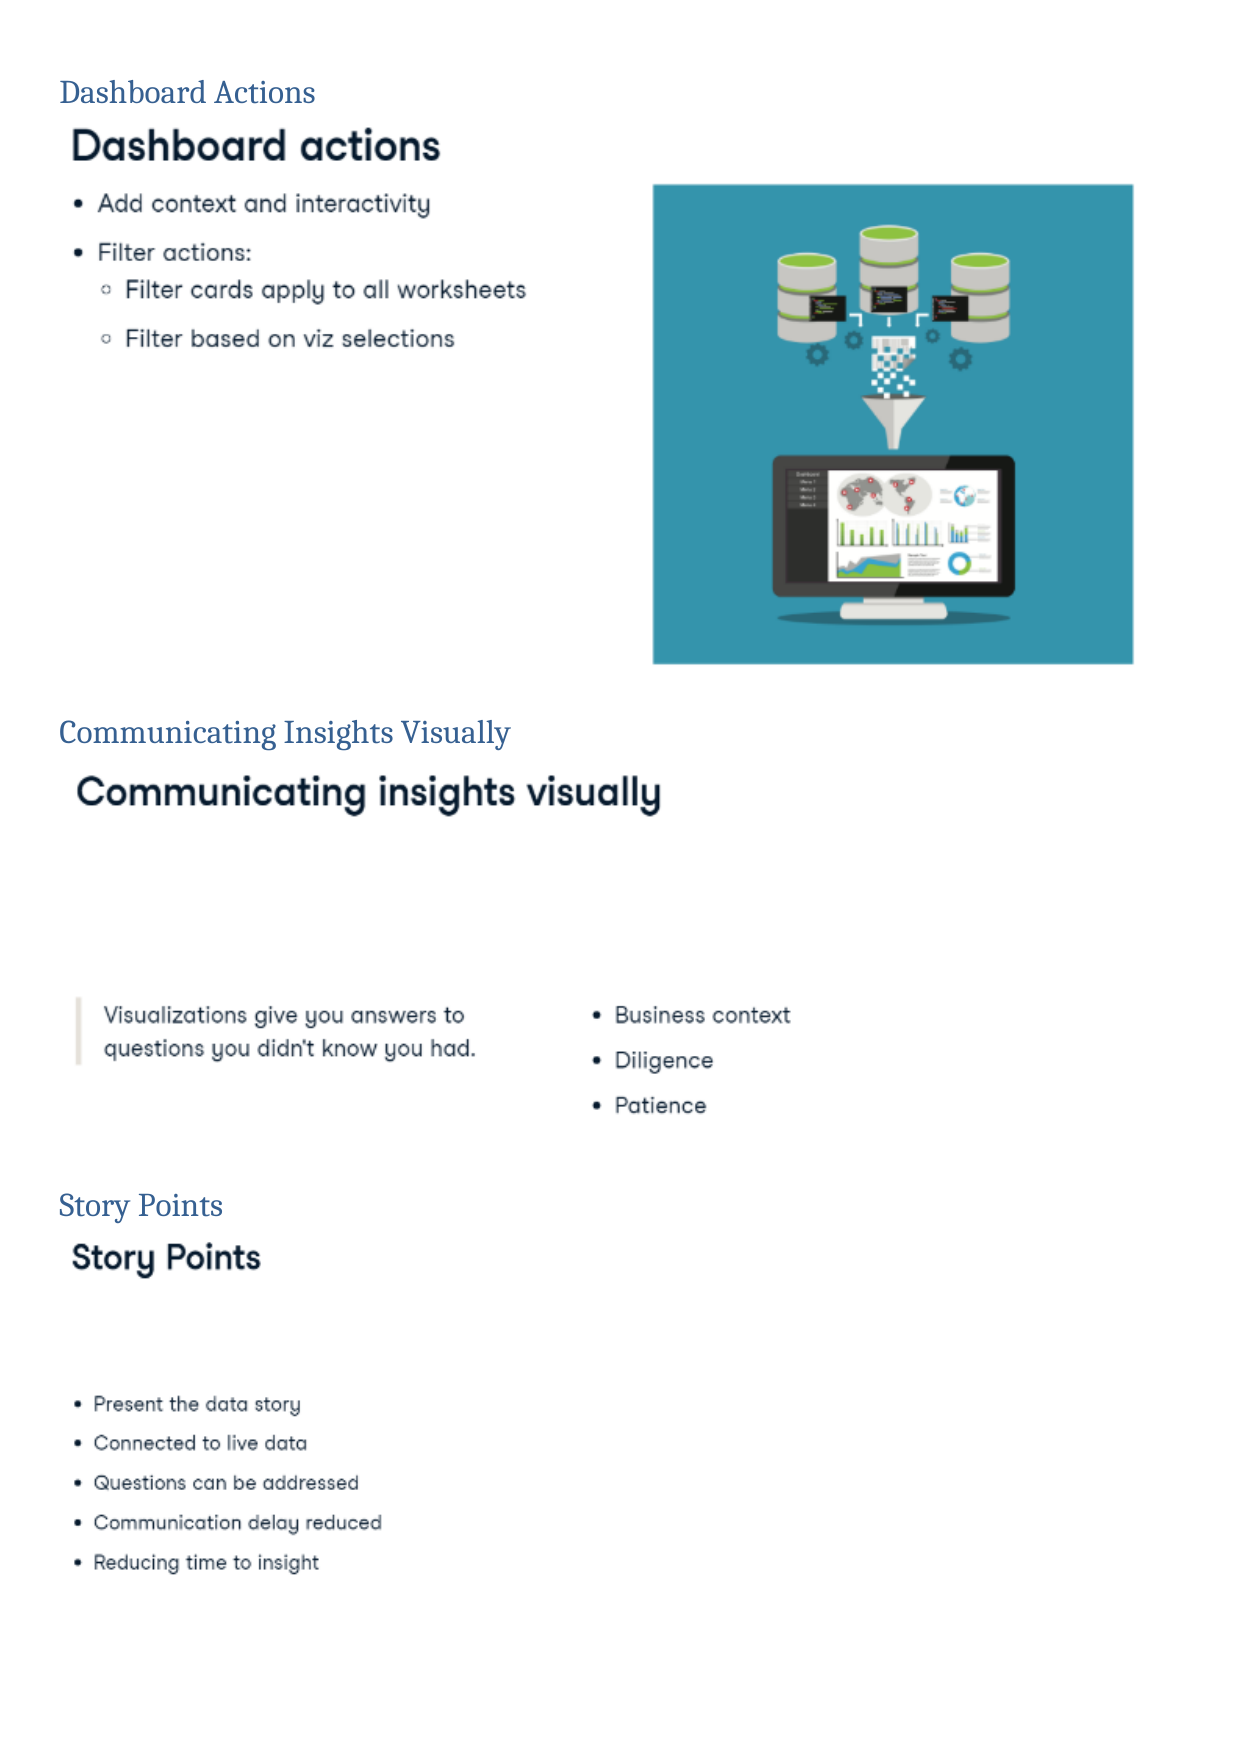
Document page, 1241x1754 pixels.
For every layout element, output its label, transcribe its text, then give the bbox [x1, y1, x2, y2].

subtitle Dashboard Actions [59, 74, 1167, 112]
picture [59, 117, 1167, 685]
picture [59, 757, 816, 1157]
subtitle Communicating Insights Visually [59, 714, 1167, 752]
picture [59, 1230, 393, 1598]
subtitle Story Points [59, 1186, 1167, 1224]
